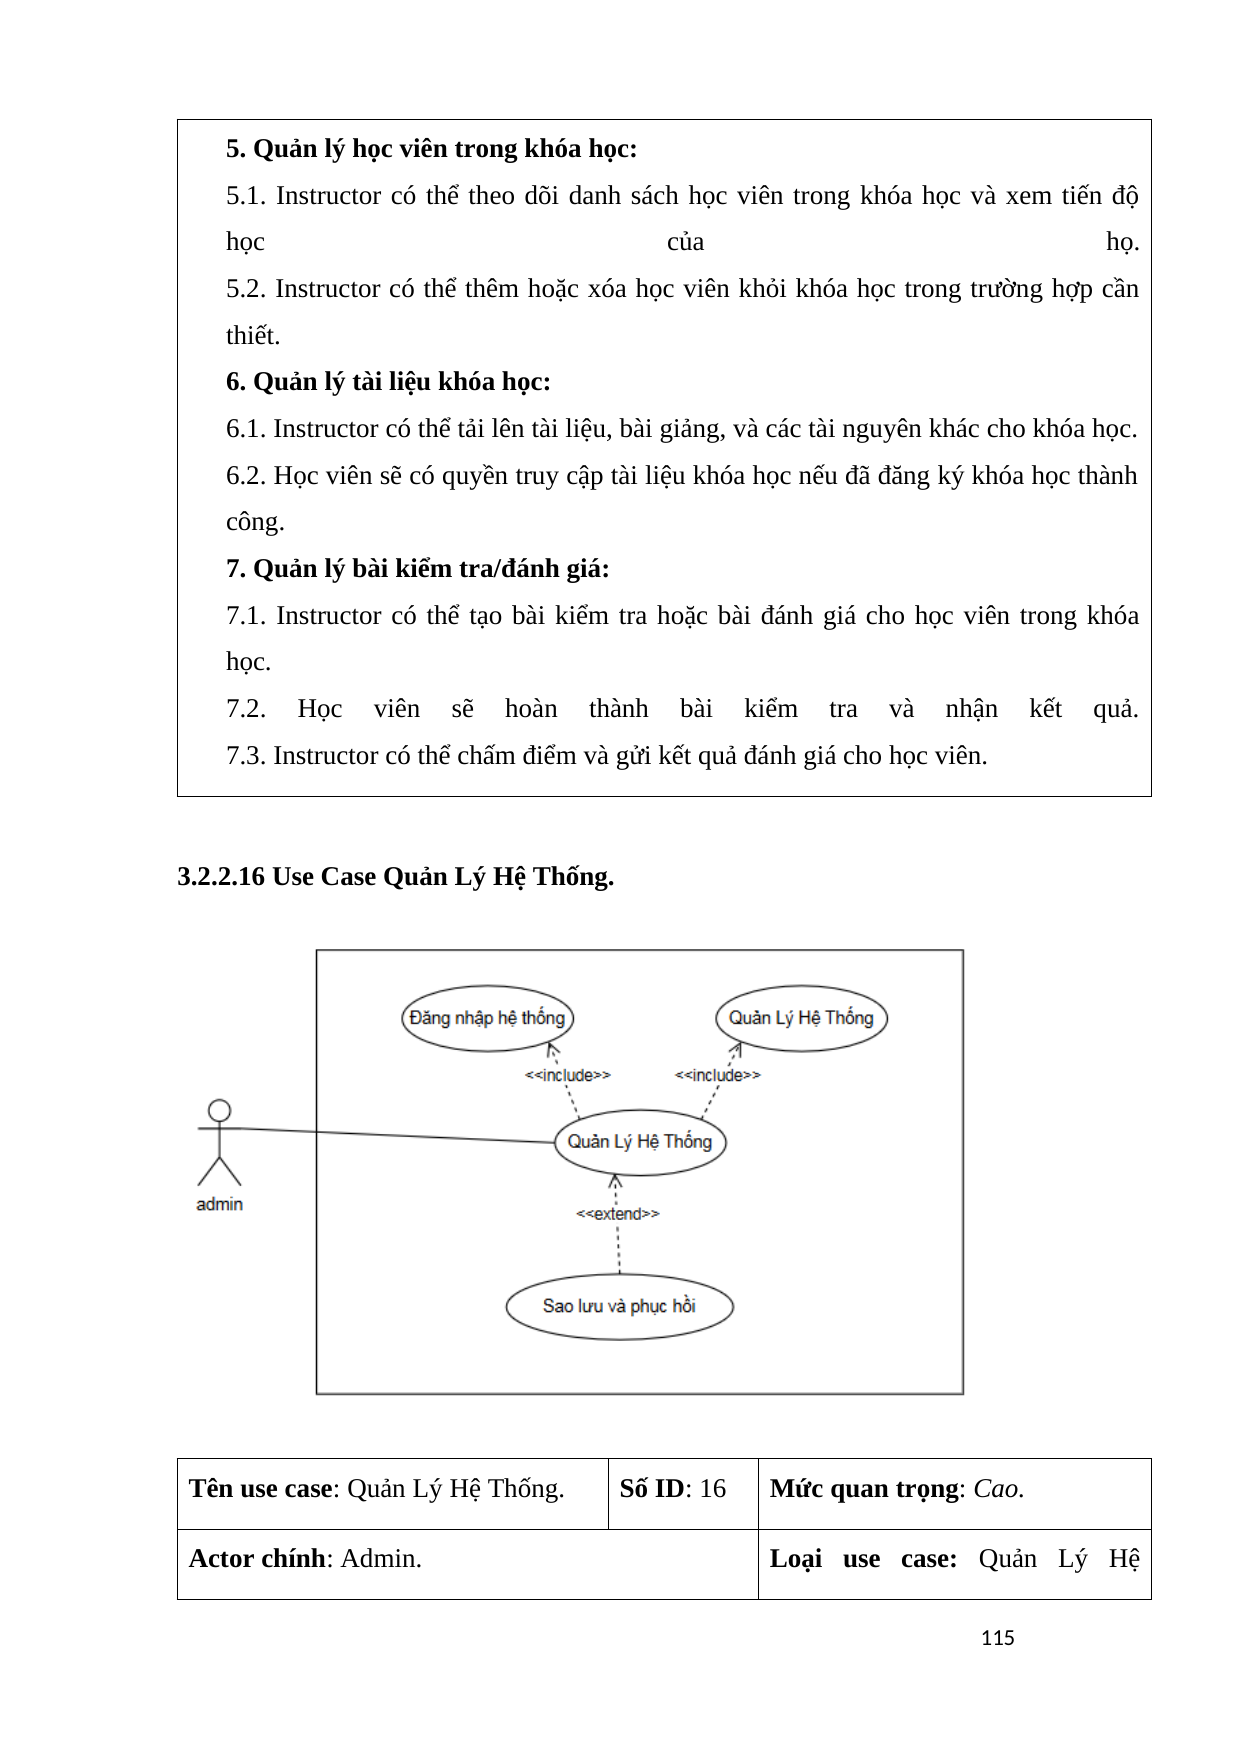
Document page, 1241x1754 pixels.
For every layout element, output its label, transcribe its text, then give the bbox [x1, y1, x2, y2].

table_header Mức quan trọng: Cao. [759, 1459, 1151, 1528]
subtitle 3.2.2.16 Use Case Quản Lý Hệ Thống. [177, 860, 1015, 891]
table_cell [759, 1530, 1151, 1599]
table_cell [178, 120, 1151, 796]
table_header Số ID: 16 [609, 1459, 758, 1528]
table_cell Actor chính: Admin. [178, 1530, 758, 1599]
table_header Tên use case: Quản Lý Hệ Thống. [178, 1459, 608, 1528]
picture [177, 910, 1016, 1428]
